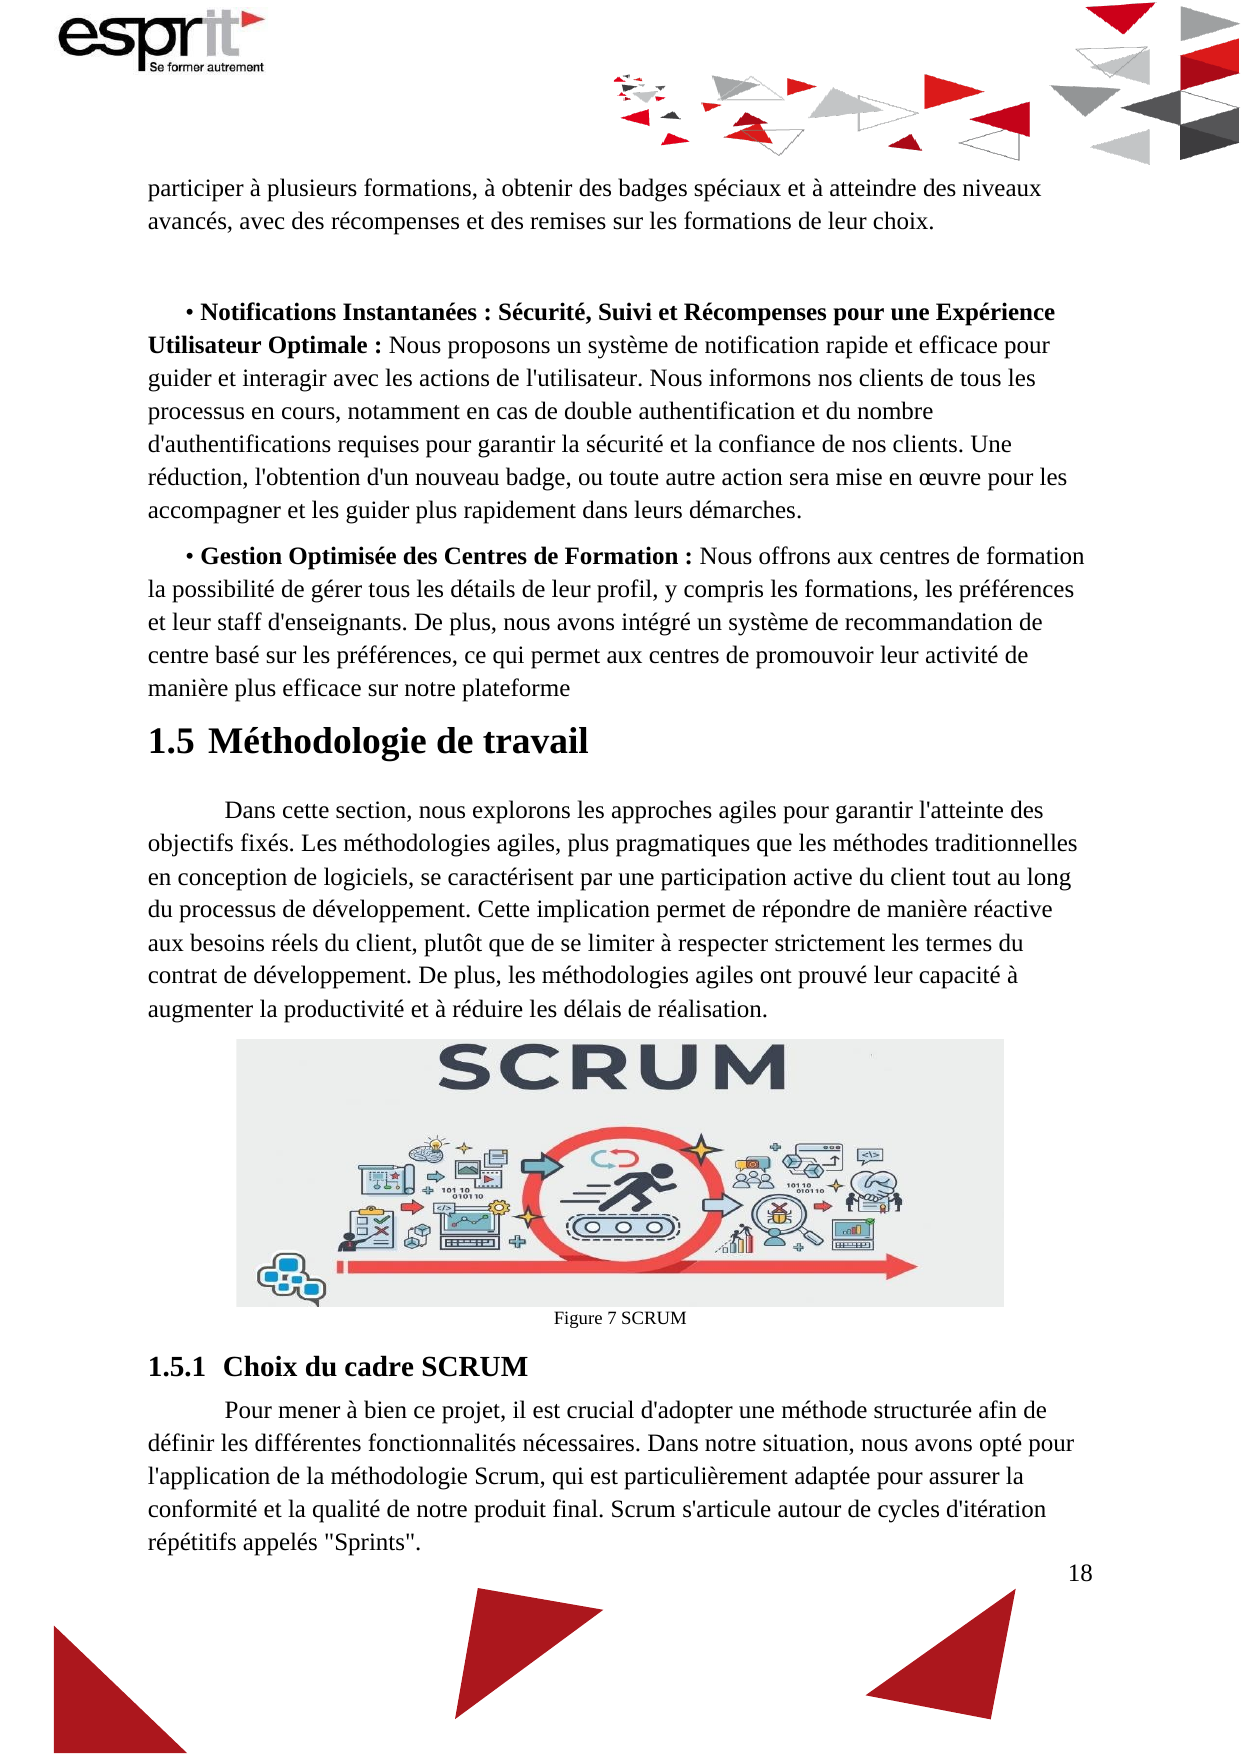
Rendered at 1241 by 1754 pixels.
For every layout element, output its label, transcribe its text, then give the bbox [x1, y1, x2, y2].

picture [613, 0, 1241, 167]
subtitle Méthodologie de travail [148, 718, 1093, 761]
text Pour mener à bien ce projet, il est crucial d'adopter une méthode structurée afin de définir les différentes fonctionnalités nécessaires. Dans notre situation, nous avons opté pour l'application de la méthodologie Scrum, qui est particulièrement adaptée pour assurer la conformité et la qualité de notre produit final. Scrum s'articule autour de cycles d'itération répétitifs appelés "Sprints". [148, 1395, 1093, 1556]
picture [236, 1039, 1004, 1307]
text • Gestion Optimisée des Centres de Formation : Nous offrons aux centres de formation la possibilité de gérer tous les détails de leur profil, y compris les formations, les préférences et leur staff d'enseignants. De plus, nous avons intégré un système de recommandation de centre basé sur les préférences, ce qui permet aux centres de promouvoir leur activité de manière plus efficace sur notre plateforme [148, 541, 1093, 702]
text Dans cette section, nous explorons les approches agiles pour garantir l'atteinte des objectifs fixés. Les méthodologies agiles, plus pragmatiques que les méthodes traditionnelles en conception de logiciels, se caractérisent par une participation active du client tout au long du processus de développement. Cette implication permet de répondre de manière réactive aux besoins réels du client, plutôt que de se limiter à respecter strictement les termes du contrat de développement. De plus, les méthodologies agiles ont prouvé leur capacité à augmenter la productivité et à réduire les délais de réalisation. [148, 796, 1093, 1022]
picture [54, 7, 269, 75]
subtitle Choix du cadre SCRUM [148, 1349, 1093, 1383]
text • Notifications Instantanées : Sécurité, Suivi et Récompenses pour une Expérience Utilisateur Optimale : Nous proposons un système de notification rapide et efficace pour guider et interagir avec les actions de l'utilisateur. Nous informons nos clients de tous les processus en cours, notamment en cas de double authentification et du nombre d'authentifications requises pour garantir la sécurité et la confiance de nos clients. Une réduction, l'obtention d'un nouveau badge, ou toute autre action sera mise en œuvre pour les accompagner et les guider plus rapidement dans leurs démarches. [148, 297, 1093, 524]
text Figure 7 SCRUM [148, 1307, 1093, 1328]
